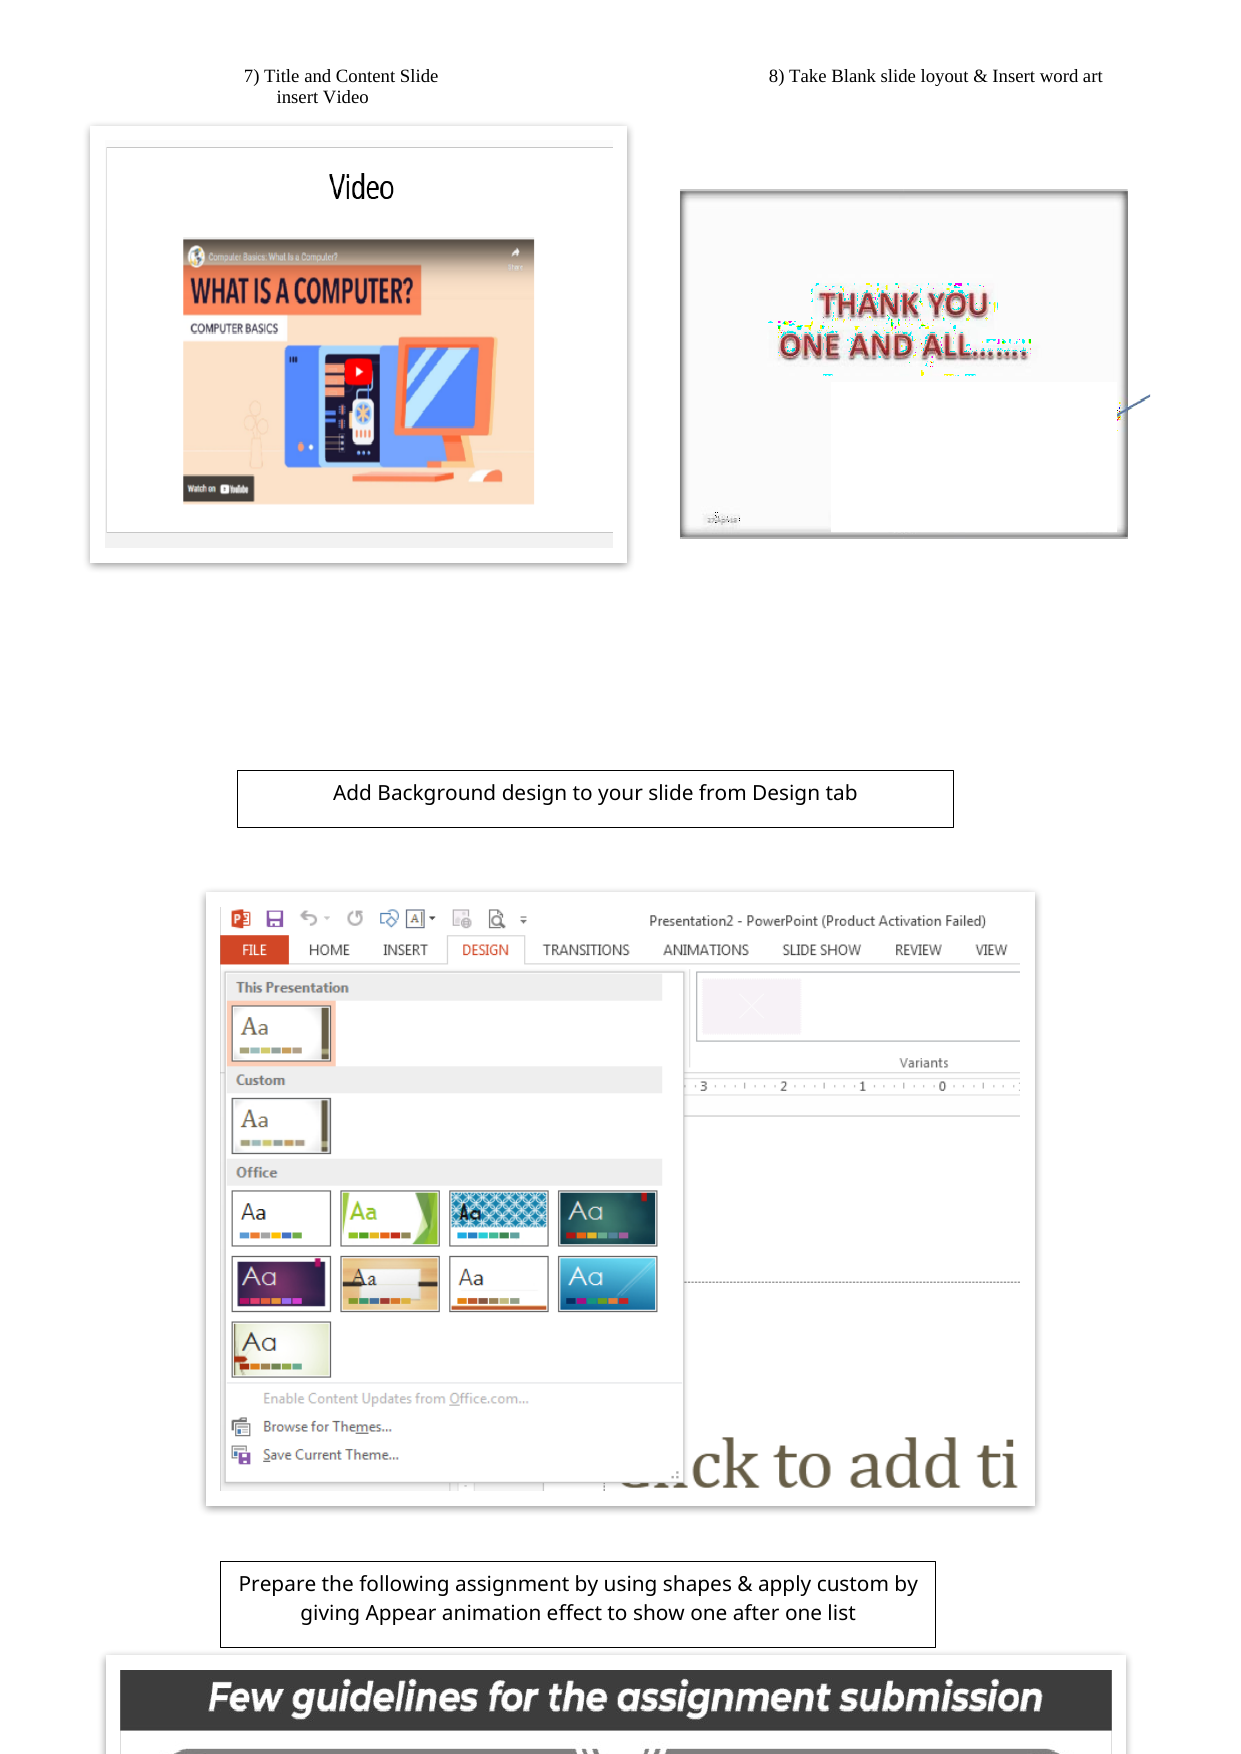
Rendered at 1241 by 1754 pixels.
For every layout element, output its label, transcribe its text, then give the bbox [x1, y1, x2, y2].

picture [679, 149, 1150, 558]
picture [220, 907, 1020, 1491]
text 7) Title and Content Slide 8) Take Blank slide loyout & Insert word art insert Video [244, 64, 1215, 108]
picture [105, 140, 613, 548]
picture [120, 1670, 1112, 1754]
